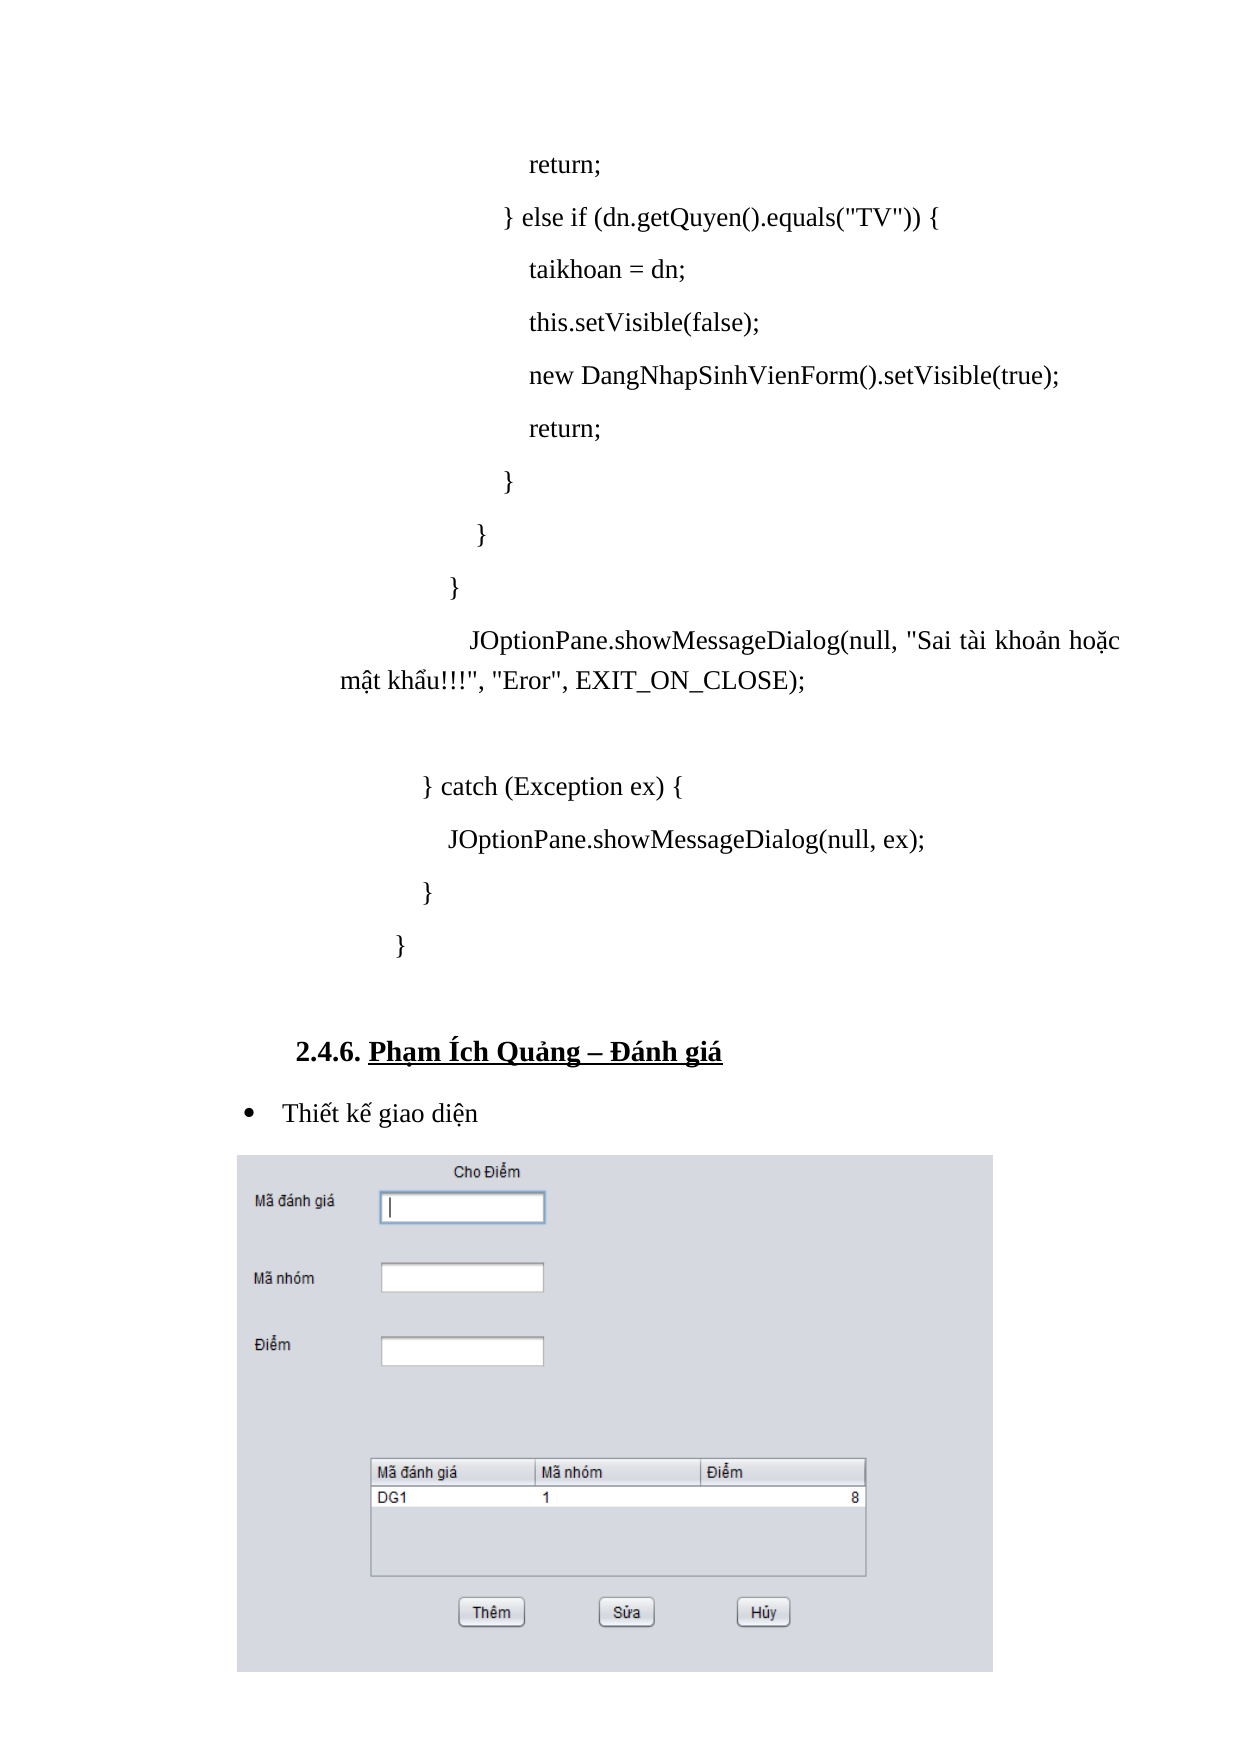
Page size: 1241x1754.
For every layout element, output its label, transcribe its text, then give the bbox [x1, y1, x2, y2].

list return; [340, 148, 1122, 179]
list } [340, 518, 1122, 549]
list new DangNhapSinhVienForm().setVisible(true); [340, 359, 1122, 391]
list } [340, 571, 1122, 602]
list Thiết kế giao diện [244, 1097, 1122, 1128]
list this.setVisible(false); [340, 306, 1122, 338]
list } catch (Exception ex) { [340, 770, 1122, 801]
list return; [340, 412, 1122, 443]
list } [340, 876, 1122, 907]
list JOptionPane.showMessageDialog(null, "Sai tài khoản hoặc mật khẩu!!!", "Eror", EXIT_ON_CLOSE); [340, 624, 1122, 696]
subtitle Phạm Ích Quảng – Đánh giá [295, 1034, 1122, 1067]
list } [340, 465, 1122, 496]
list } [340, 929, 1122, 960]
list JOptionPane.showMessageDialog(null, ex); [340, 823, 1122, 854]
list } else if (dn.getQuyen().equals("TV")) { [340, 201, 1122, 232]
list taikhoan = dn; [340, 253, 1122, 285]
picture [236, 1155, 993, 1672]
